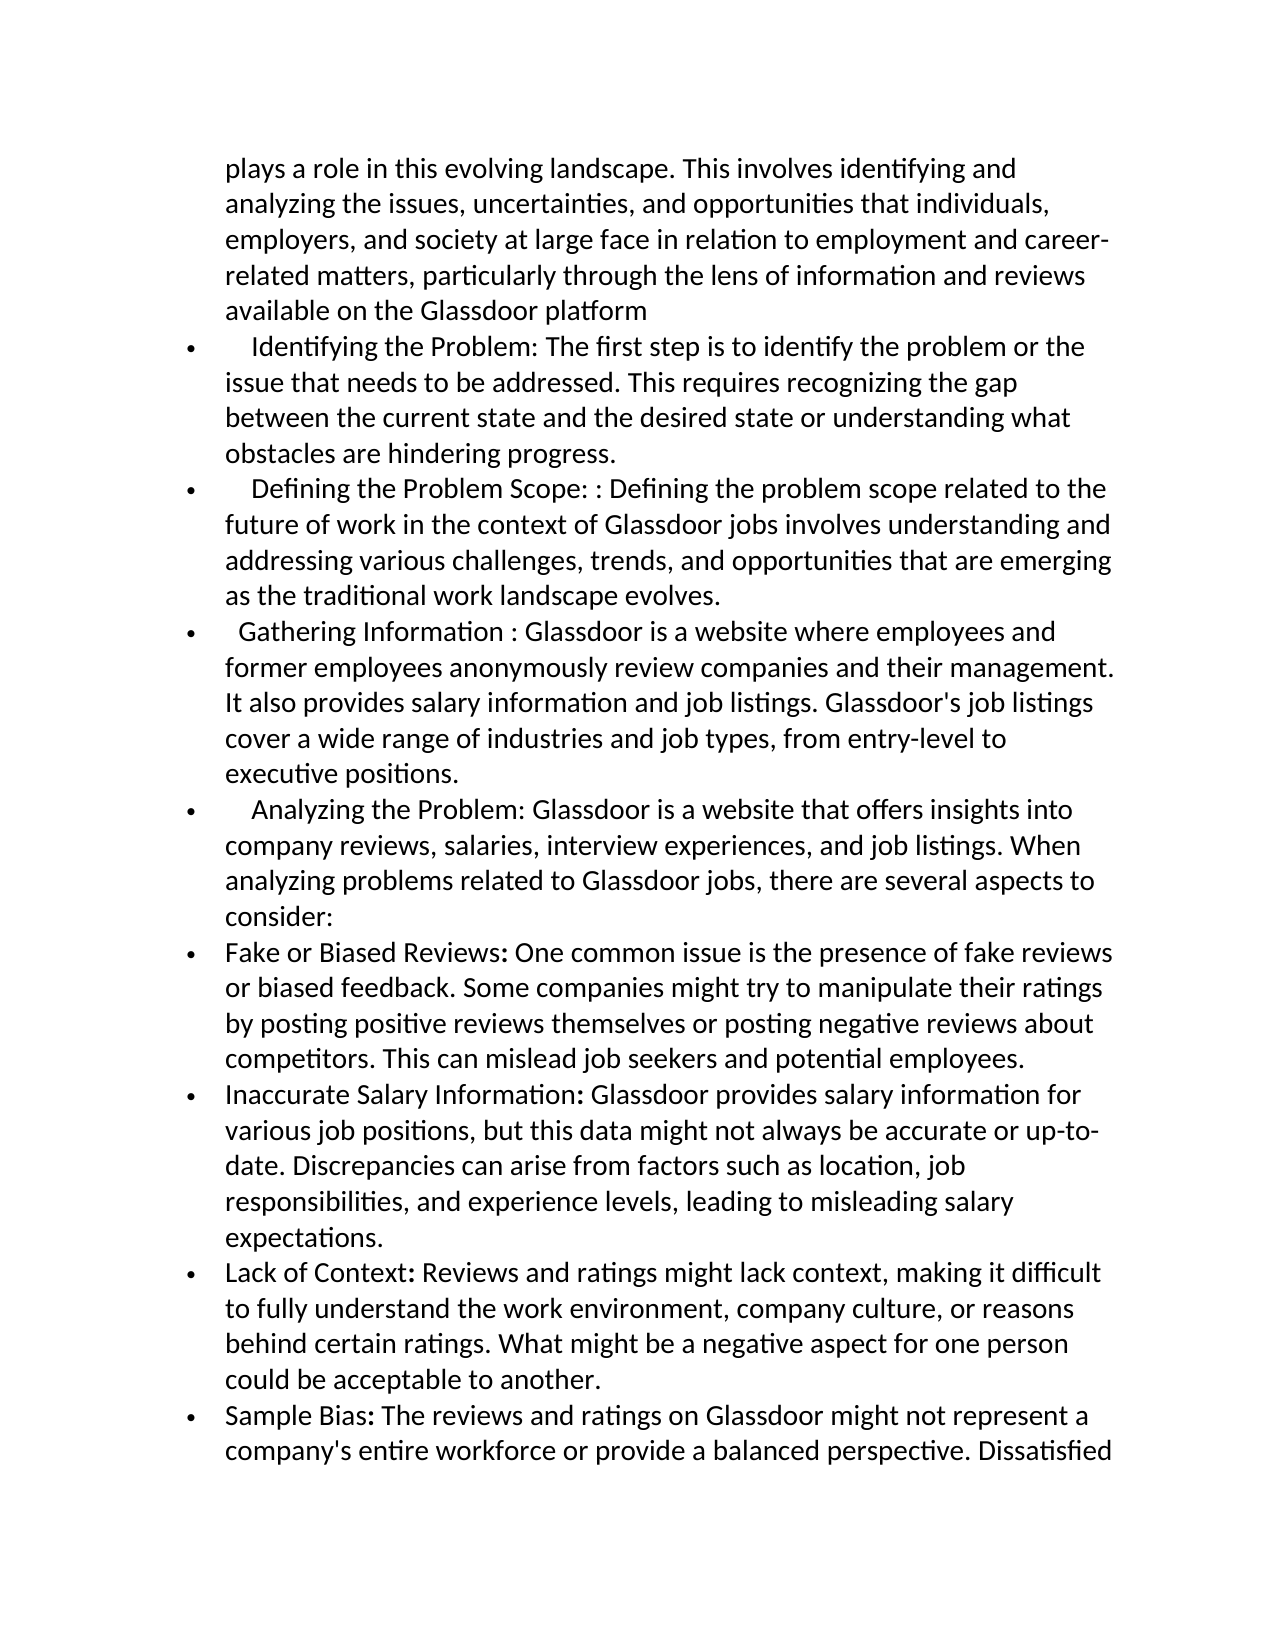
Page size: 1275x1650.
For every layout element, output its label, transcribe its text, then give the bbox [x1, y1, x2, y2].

list Defining the Problem Scope: : Defining the problem scope related to the future of work in the context of Glassdoor jobs involves understanding and addressing various challenges, trends, and opportunities that are emerging as the traditional work landscape evolves. [187, 471, 1125, 613]
list Gathering Information : Glassdoor is a website where employees and former employees anonymously review companies and their management. It also provides salary information and job listings. Glassdoor's job listings cover a wide range of industries and job types, from entry-level to executive positions. [187, 613, 1125, 791]
list Identifying the Problem: The first step is to identify the problem or the issue that needs to be addressed. This requires recognizing the gap between the current state and the desired state or understanding what obstacles are hindering progress. [187, 328, 1125, 471]
list Lack of Context: Reviews and ratings might lack context, making it difficult to fully understand the work environment, company culture, or reasons behind certain ratings. What might be a negative aspect for one person could be acceptable to another. [187, 1254, 1125, 1397]
list Fake or Biased Reviews: One common issue is the presence of fake reviews or biased feedback. Some companies might try to manipulate their ratings by posting positive reviews themselves or posting negative reviews about competitors. This can mislead job seekers and potential employees. [187, 934, 1125, 1076]
list Analyzing the Problem: Glassdoor is a website that offers insights into company reviews, salaries, interview experiences, and job listings. When analyzing problems related to Glassdoor jobs, there are several aspects to consider: [187, 791, 1125, 934]
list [187, 1397, 1125, 1468]
list Inaccurate Salary Information: Glassdoor provides salary information for various job positions, but this data might not always be accurate or up-to-date. Discrepancies can arise from factors such as location, job responsibilities, and experience levels, leading to misleading salary expectations. [187, 1076, 1125, 1254]
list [187, 150, 1125, 328]
